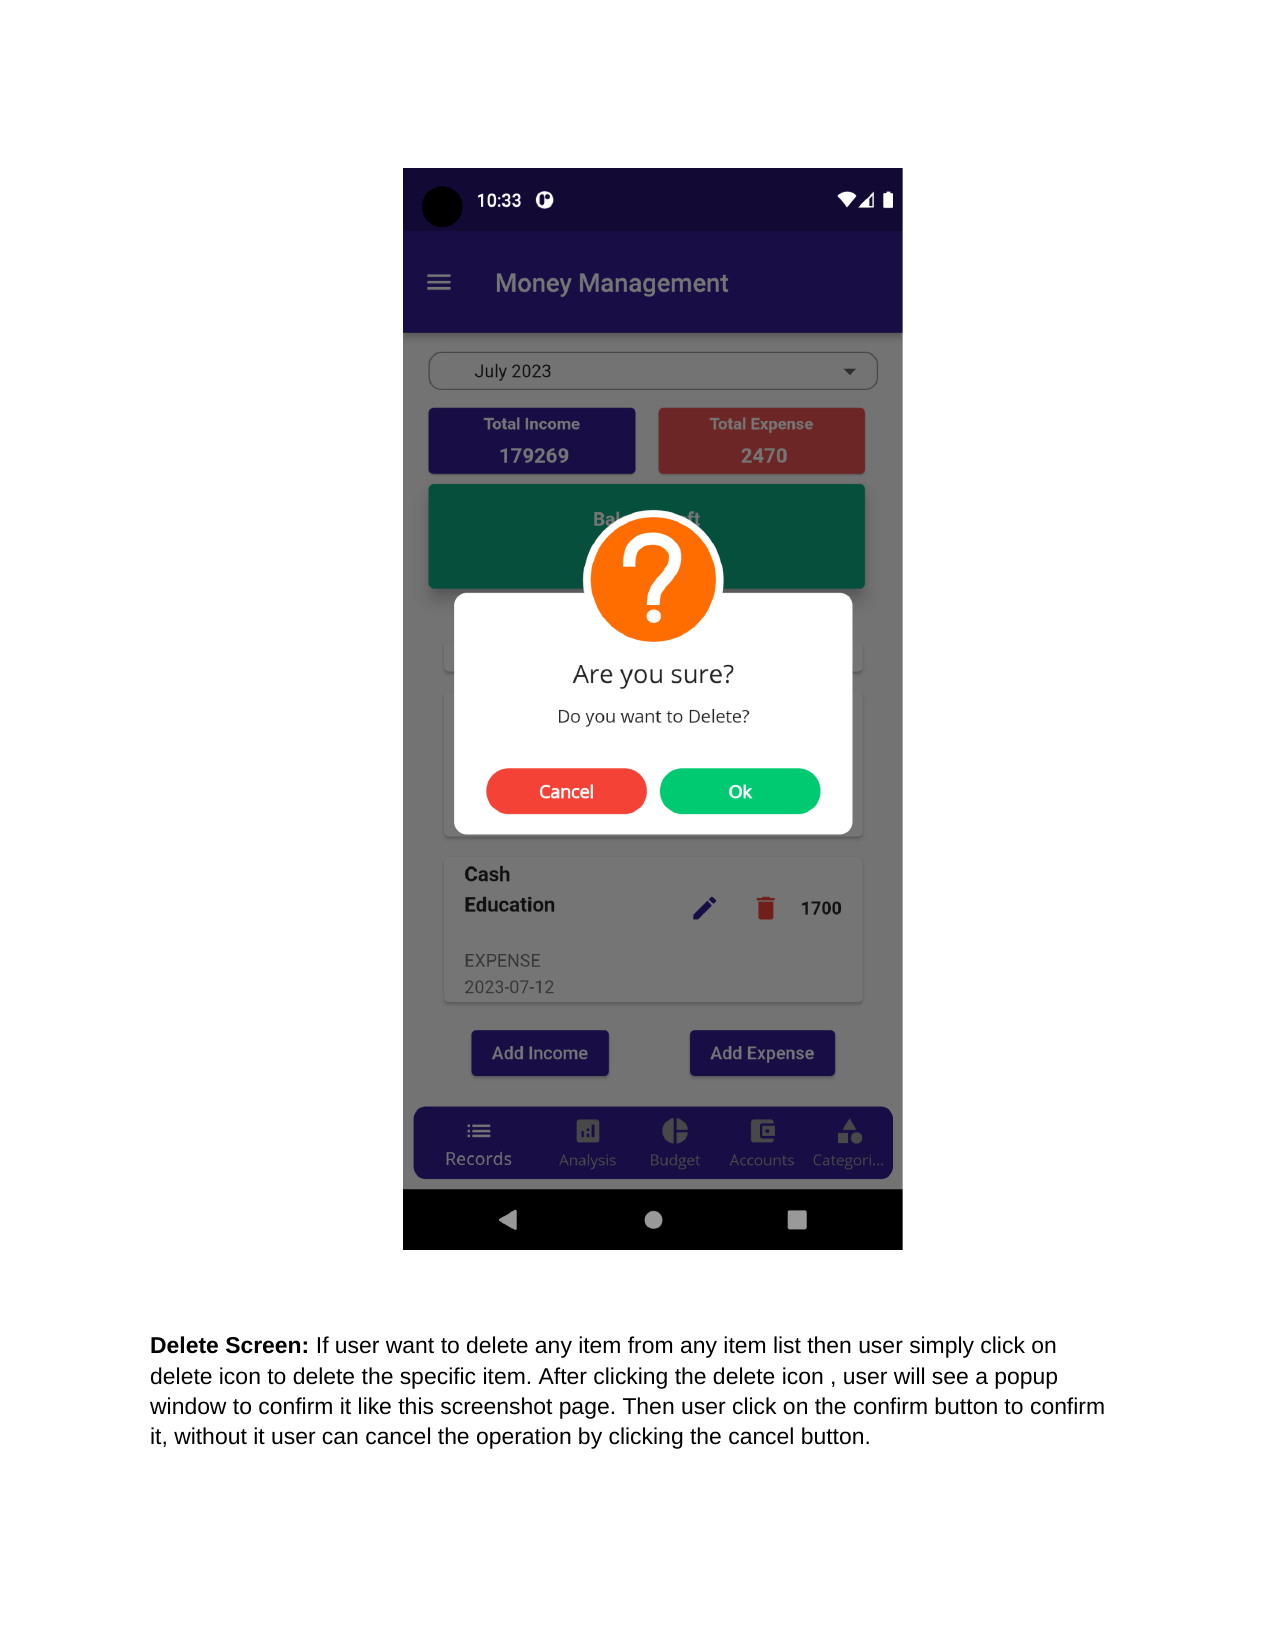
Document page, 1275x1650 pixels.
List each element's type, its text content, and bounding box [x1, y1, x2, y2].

text Delete Screen: If user want to delete any item from any item list then user simply click on delete icon to delete the specific item. After clicking the delete icon , user will see a popup window to confirm it like this screenshot page. Then user click on the confirm button to confirm it, without it user can cancel the operation by clicking the cancel button. [150, 1332, 1125, 1449]
picture [403, 168, 903, 1250]
